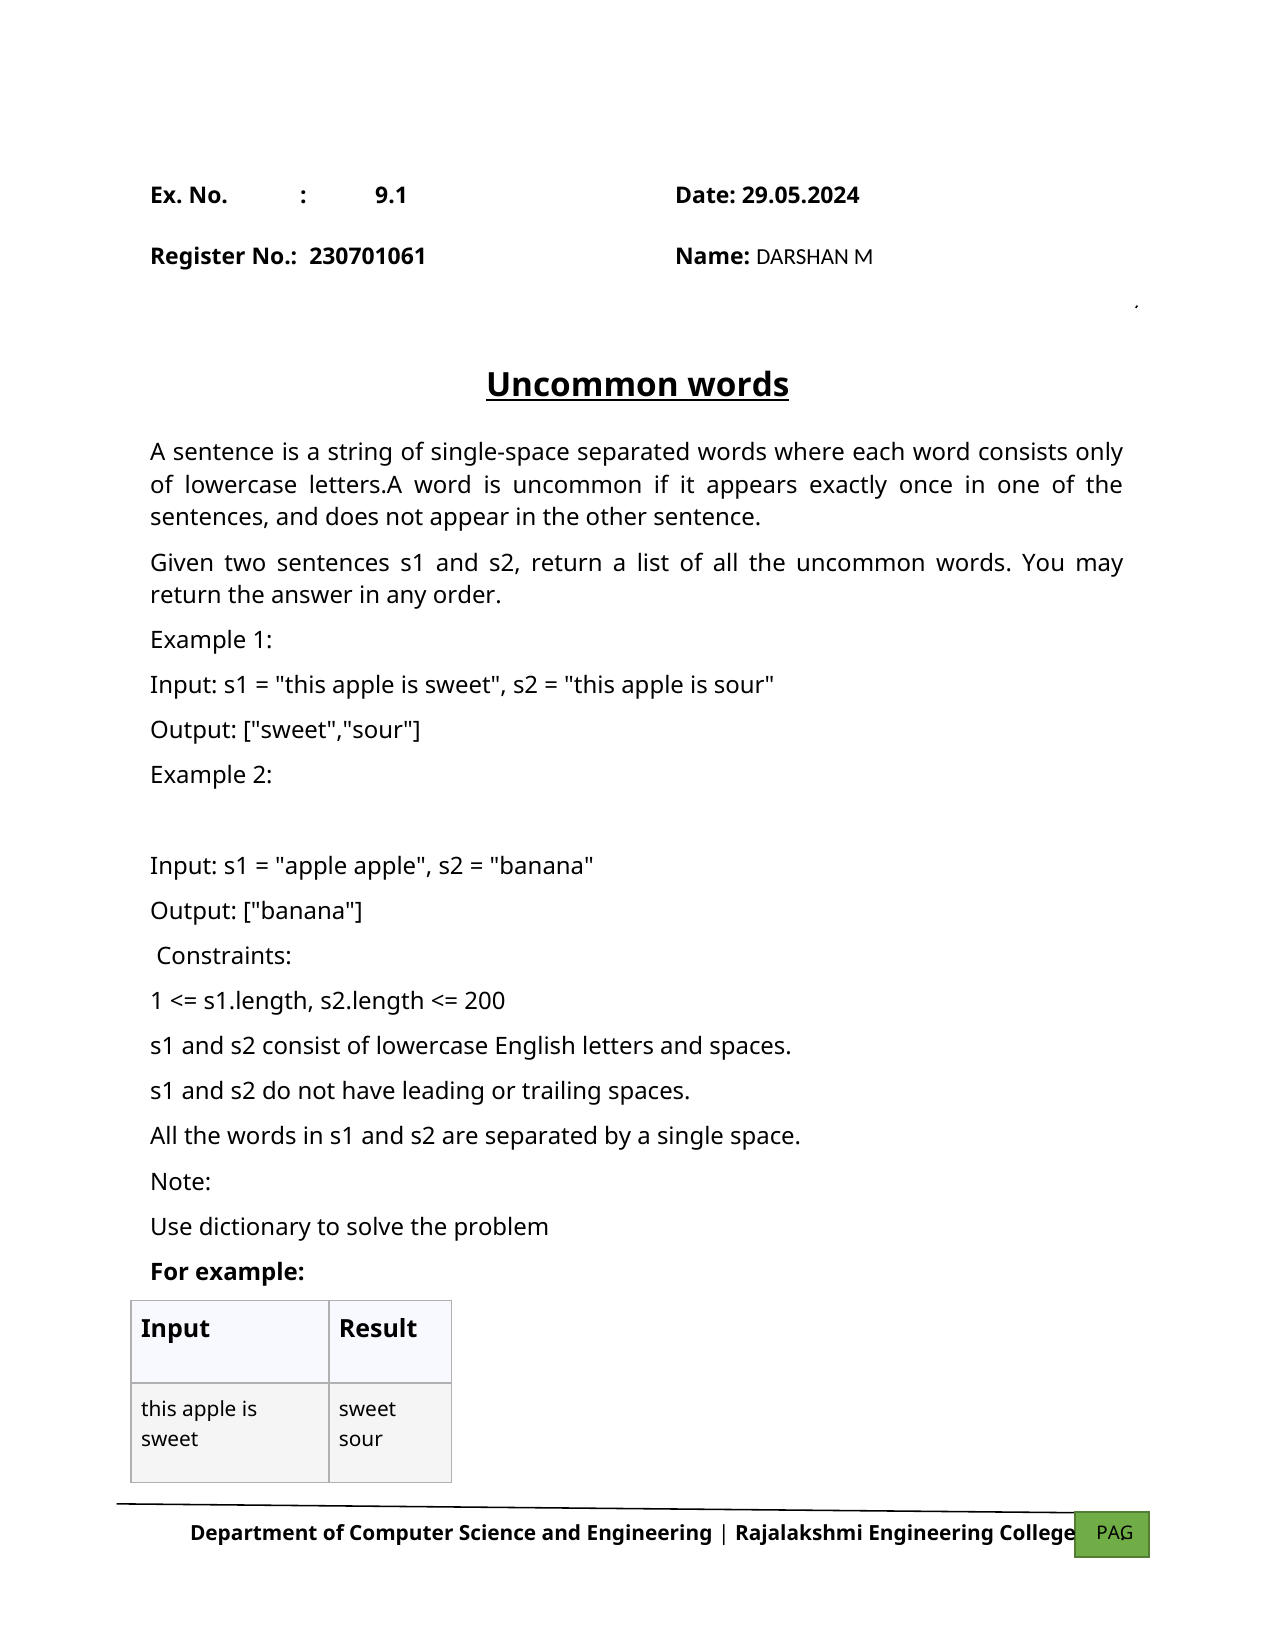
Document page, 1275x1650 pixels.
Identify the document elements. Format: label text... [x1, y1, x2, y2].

text Given two sentences s1 and s2, return a list of all the uncommon words. You may return the answer in any order. [150, 545, 1125, 611]
text A sentence is a string of single-space separated words where each word consists only of lowercase letters.A word is uncommon if it appears exactly once in one of the sentences, and does not appear in the other sentence. [150, 435, 1125, 533]
text Output: ["sweet","sour"] [150, 713, 1125, 746]
text Output: ["banana"] [150, 894, 1125, 926]
text All the words in s1 and s2 are separated by a single space. [150, 1119, 1125, 1152]
text Register No.: 230701061 Name: DARSHAN M [150, 239, 1125, 271]
text 1 <= s1.length, s2.length <= 200 [150, 984, 1125, 1016]
text s1 and s2 consist of lowercase English letters and spaces. [150, 1029, 1125, 1062]
text Input: s1 = "this apple is sweet", s2 = "this apple is sour" [150, 668, 1125, 701]
text Constraints: [150, 939, 1125, 971]
text s1 and s2 do not have leading or trailing spaces. [150, 1074, 1125, 1107]
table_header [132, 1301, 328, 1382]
text Use dictionary to solve the problem [150, 1209, 1125, 1242]
text Ex. No. : 9.1 Date: 29.05.2024 [150, 179, 1125, 210]
text Note: [150, 1164, 1125, 1197]
text Uncommon words [150, 360, 1125, 406]
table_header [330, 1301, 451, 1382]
text Example 1: [150, 623, 1125, 656]
text For example: [150, 1254, 1125, 1287]
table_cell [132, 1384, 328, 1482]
text Example 2: [150, 758, 1125, 791]
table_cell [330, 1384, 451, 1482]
text Input: s1 = "apple apple", s2 = "banana" [150, 848, 1125, 881]
